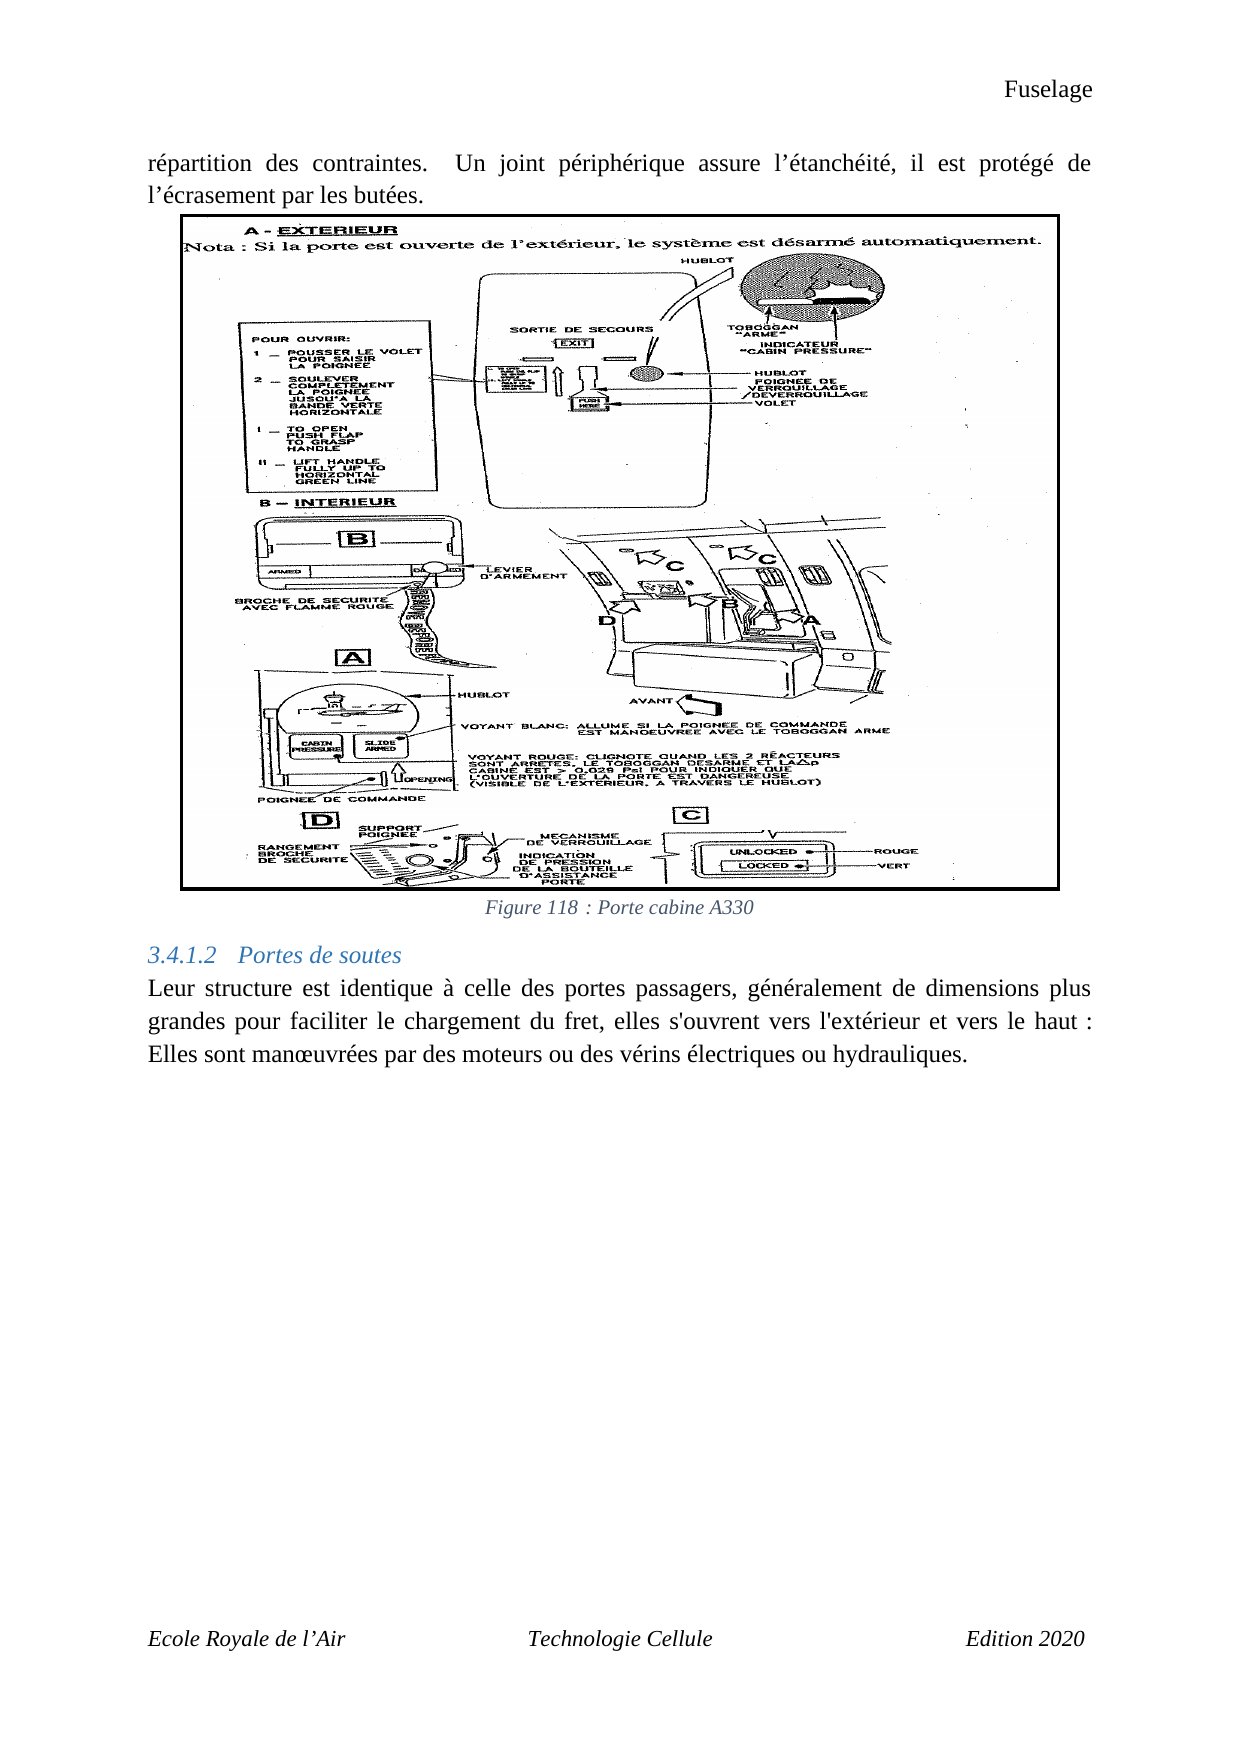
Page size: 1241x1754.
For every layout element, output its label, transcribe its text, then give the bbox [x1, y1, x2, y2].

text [148, 148, 1093, 209]
subtitle Portes de soutes [148, 940, 1093, 968]
text Leur structure est identique à celle des portes passagers, généralement de dimensions plus grandes pour faciliter le chargement du fret, elles s'ouvrent vers l'extérieur et vers le haut : Elles sont manœuvrées par des moteurs ou des vérins électriques ou hydrauliques. [148, 973, 1093, 1068]
